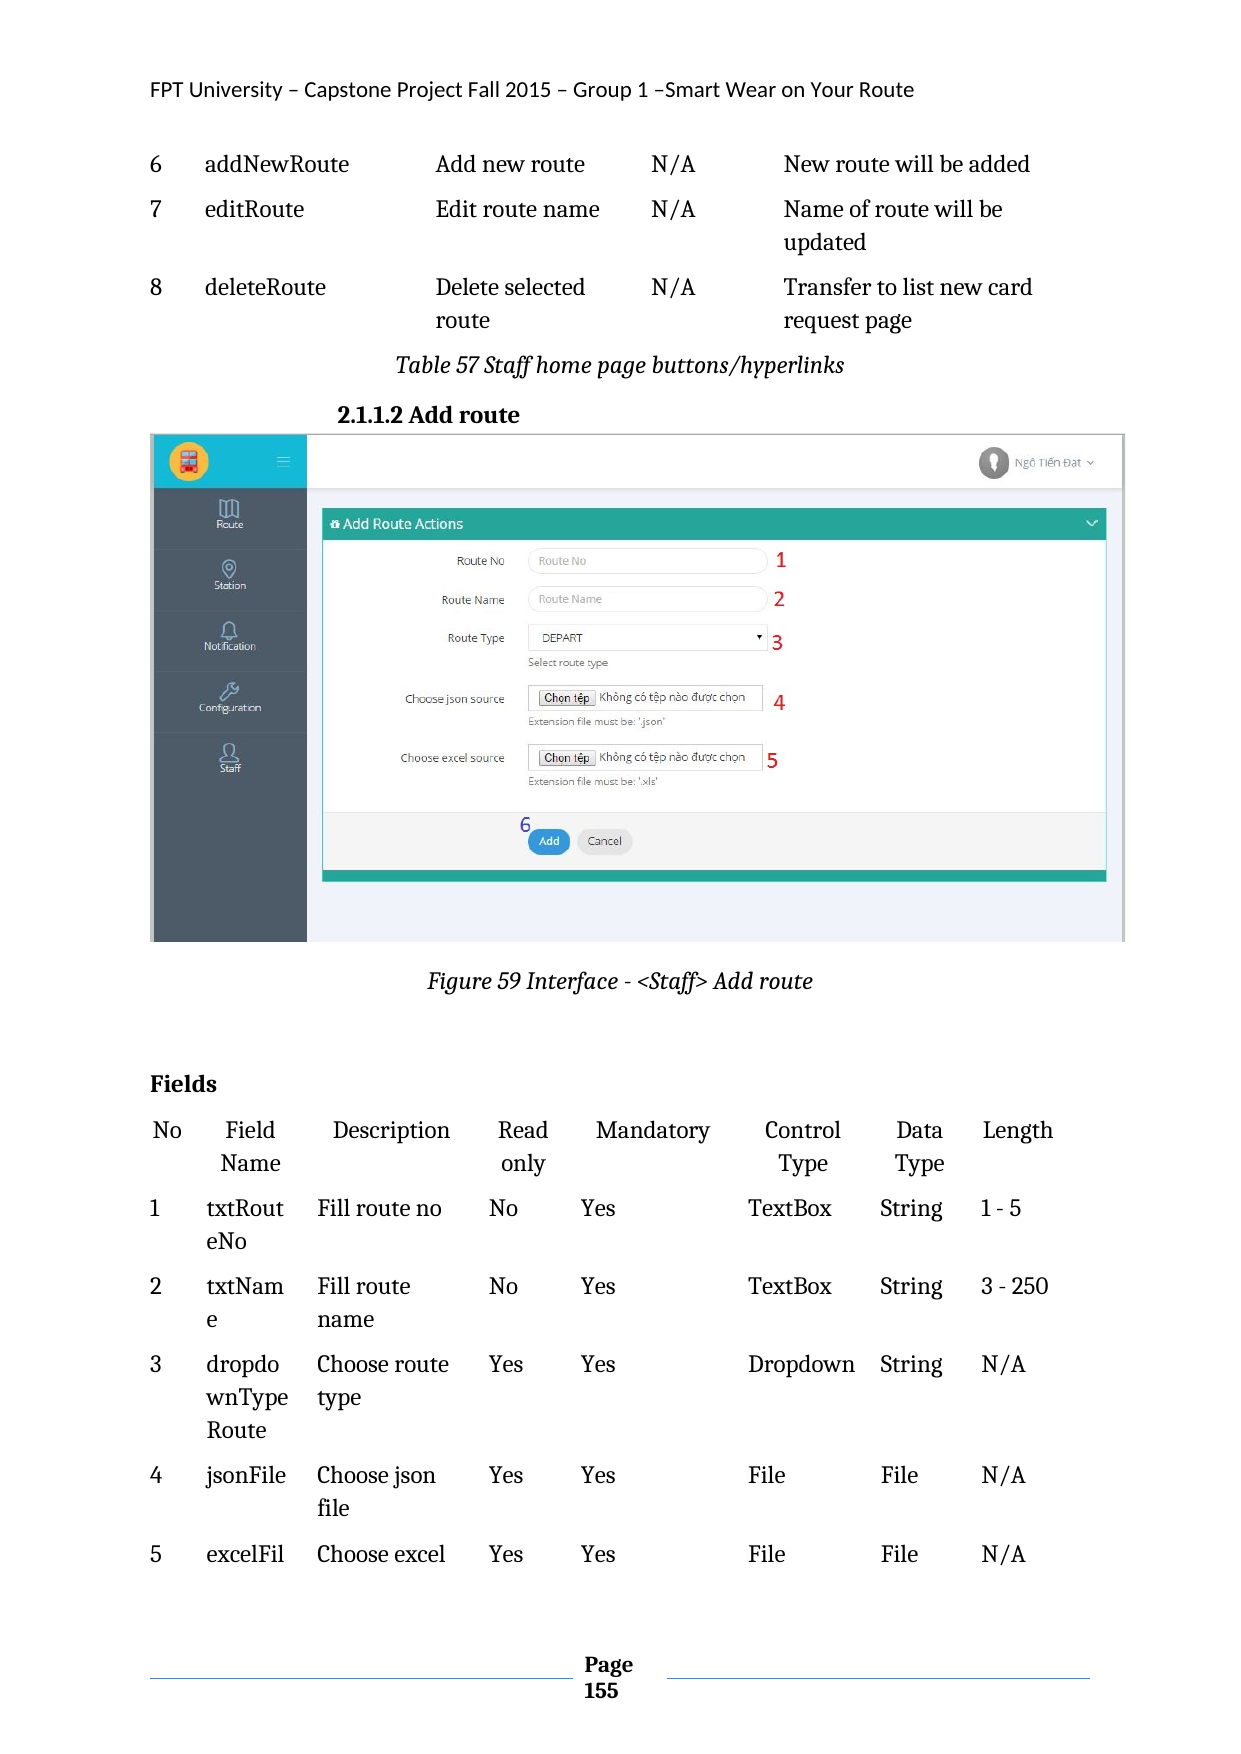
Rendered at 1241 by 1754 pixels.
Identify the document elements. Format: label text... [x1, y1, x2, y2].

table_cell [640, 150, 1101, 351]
text Fields [150, 1070, 1090, 1099]
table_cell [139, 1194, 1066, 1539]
picture [150, 433, 1125, 942]
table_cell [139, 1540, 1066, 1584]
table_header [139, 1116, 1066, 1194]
subtitle 2.1.1.2 Add route [337, 401, 1090, 430]
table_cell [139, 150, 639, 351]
